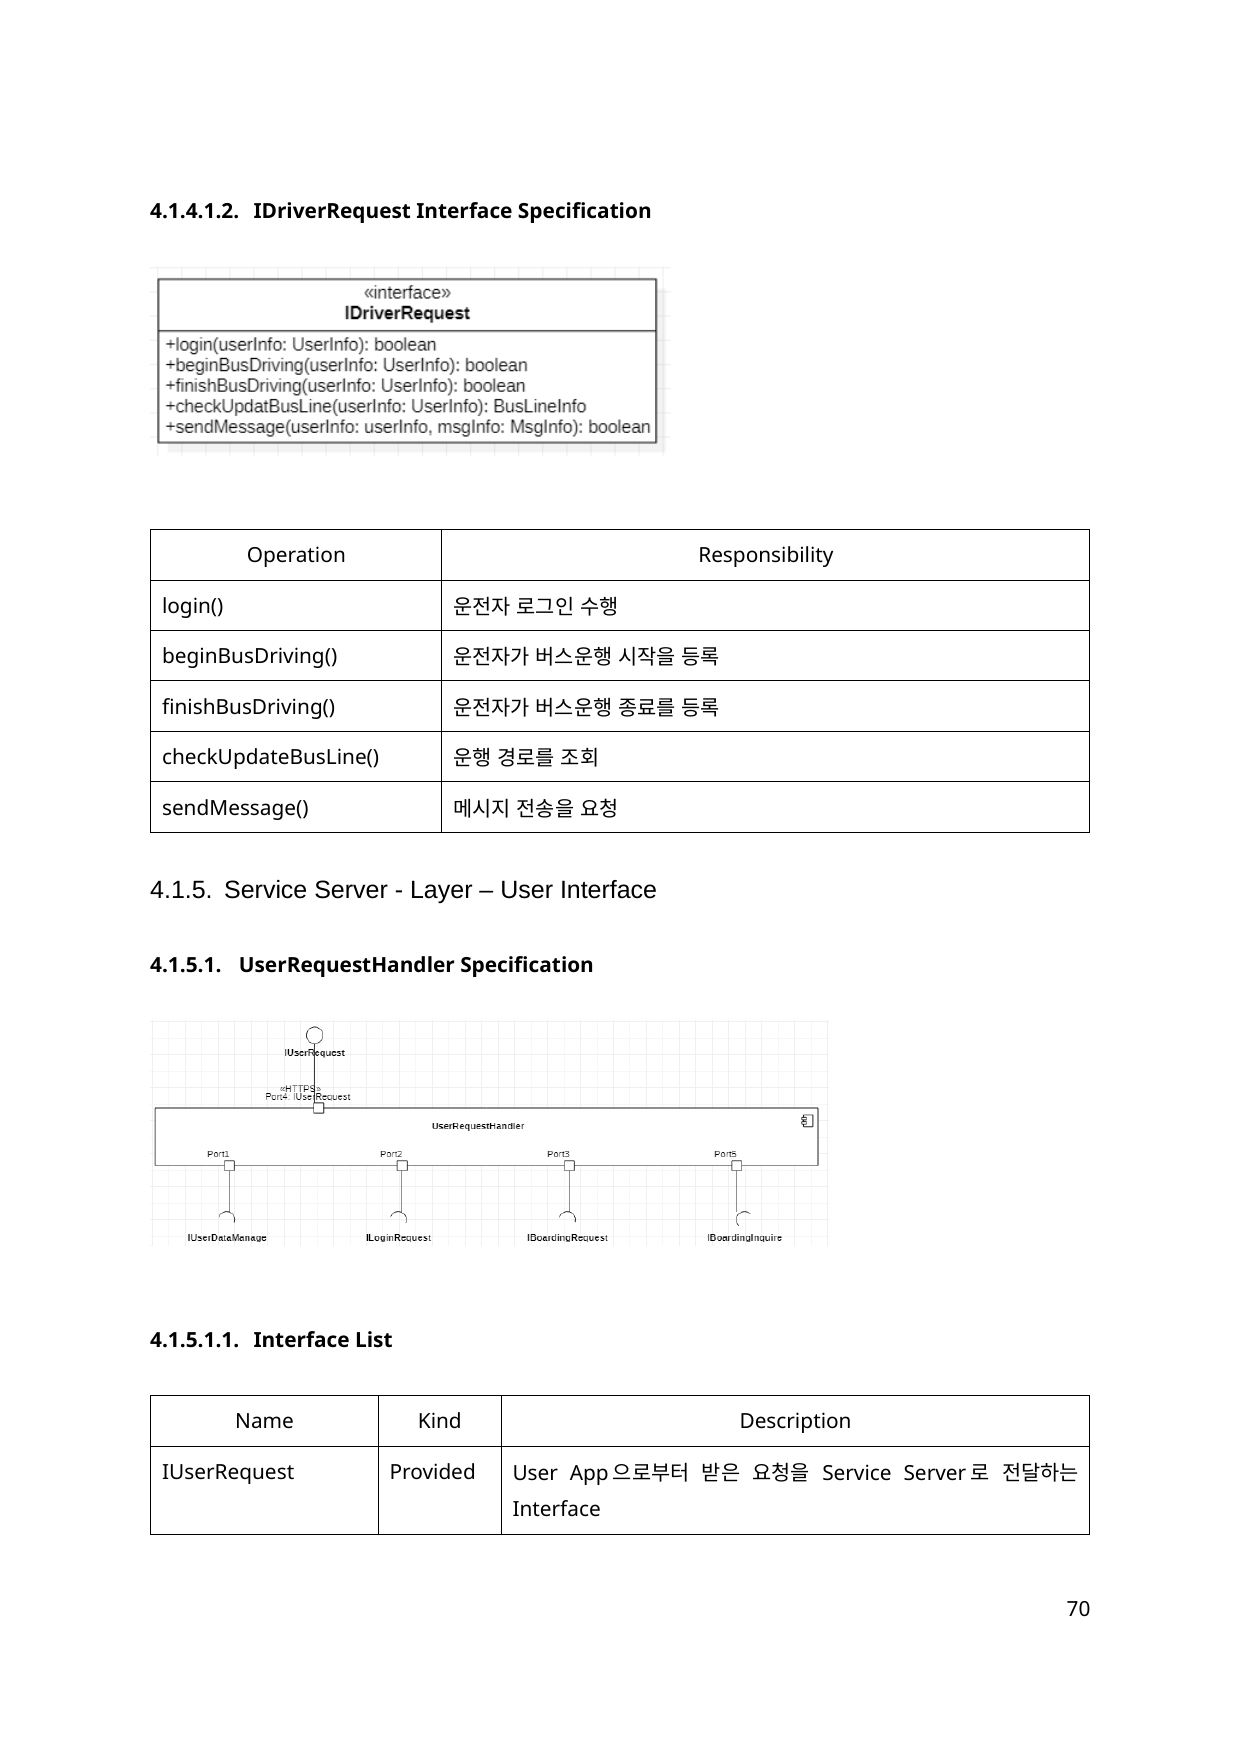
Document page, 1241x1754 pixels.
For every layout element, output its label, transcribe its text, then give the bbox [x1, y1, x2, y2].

picture [150, 266, 671, 456]
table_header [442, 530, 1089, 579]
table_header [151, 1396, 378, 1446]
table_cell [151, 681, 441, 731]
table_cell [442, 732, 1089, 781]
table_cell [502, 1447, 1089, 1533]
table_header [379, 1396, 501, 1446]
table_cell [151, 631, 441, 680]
subtitle Interface List [150, 1320, 1090, 1358]
subtitle Service Server - Layer – User Interface [150, 870, 1090, 908]
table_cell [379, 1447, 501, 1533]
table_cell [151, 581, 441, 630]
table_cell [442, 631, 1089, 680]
subtitle IDriverRequest Interface Specification [150, 192, 1090, 229]
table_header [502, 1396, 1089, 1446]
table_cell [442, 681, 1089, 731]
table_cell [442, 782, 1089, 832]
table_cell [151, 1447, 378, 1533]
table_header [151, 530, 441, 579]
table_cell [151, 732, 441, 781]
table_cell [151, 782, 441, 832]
subtitle UserRequestHandler Specification [150, 945, 1090, 983]
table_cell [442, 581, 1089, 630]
picture [150, 1020, 830, 1246]
